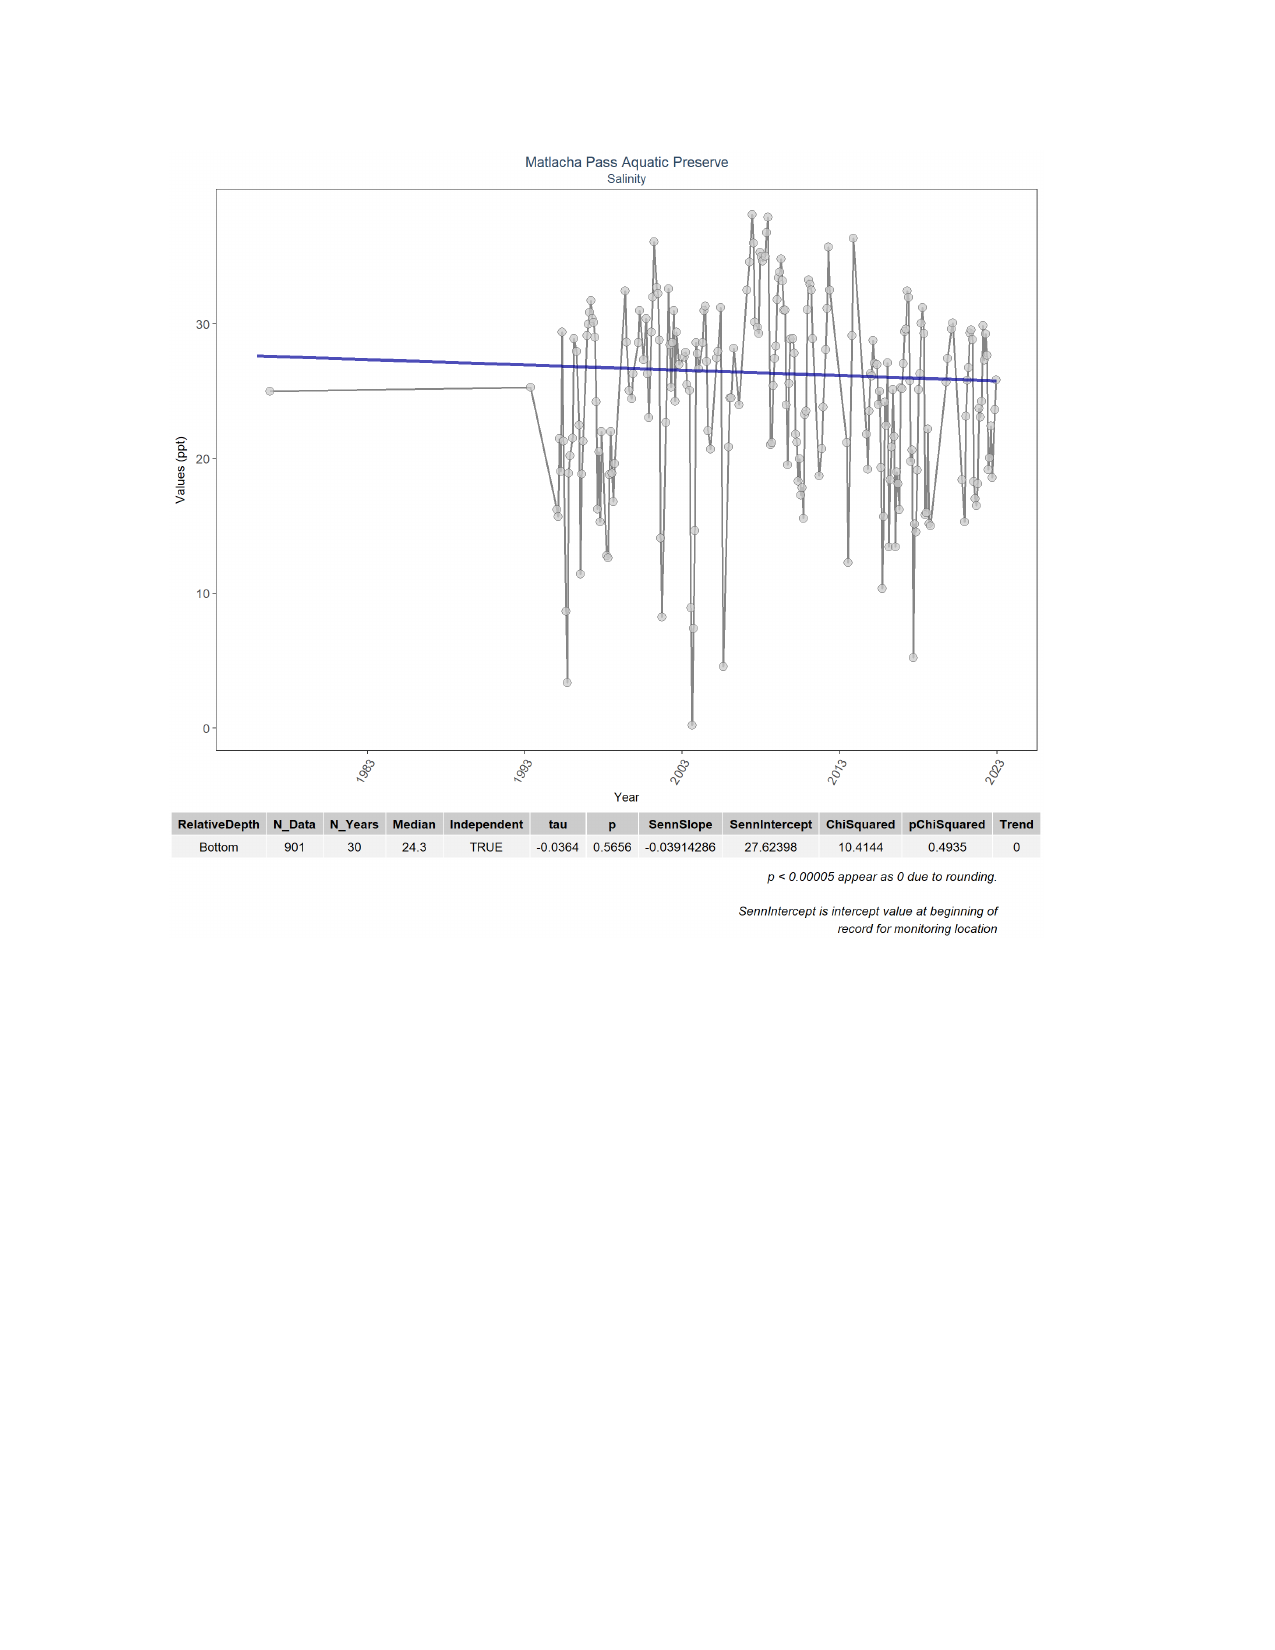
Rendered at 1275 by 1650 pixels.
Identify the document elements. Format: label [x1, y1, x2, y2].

picture [168, 150, 1044, 938]
